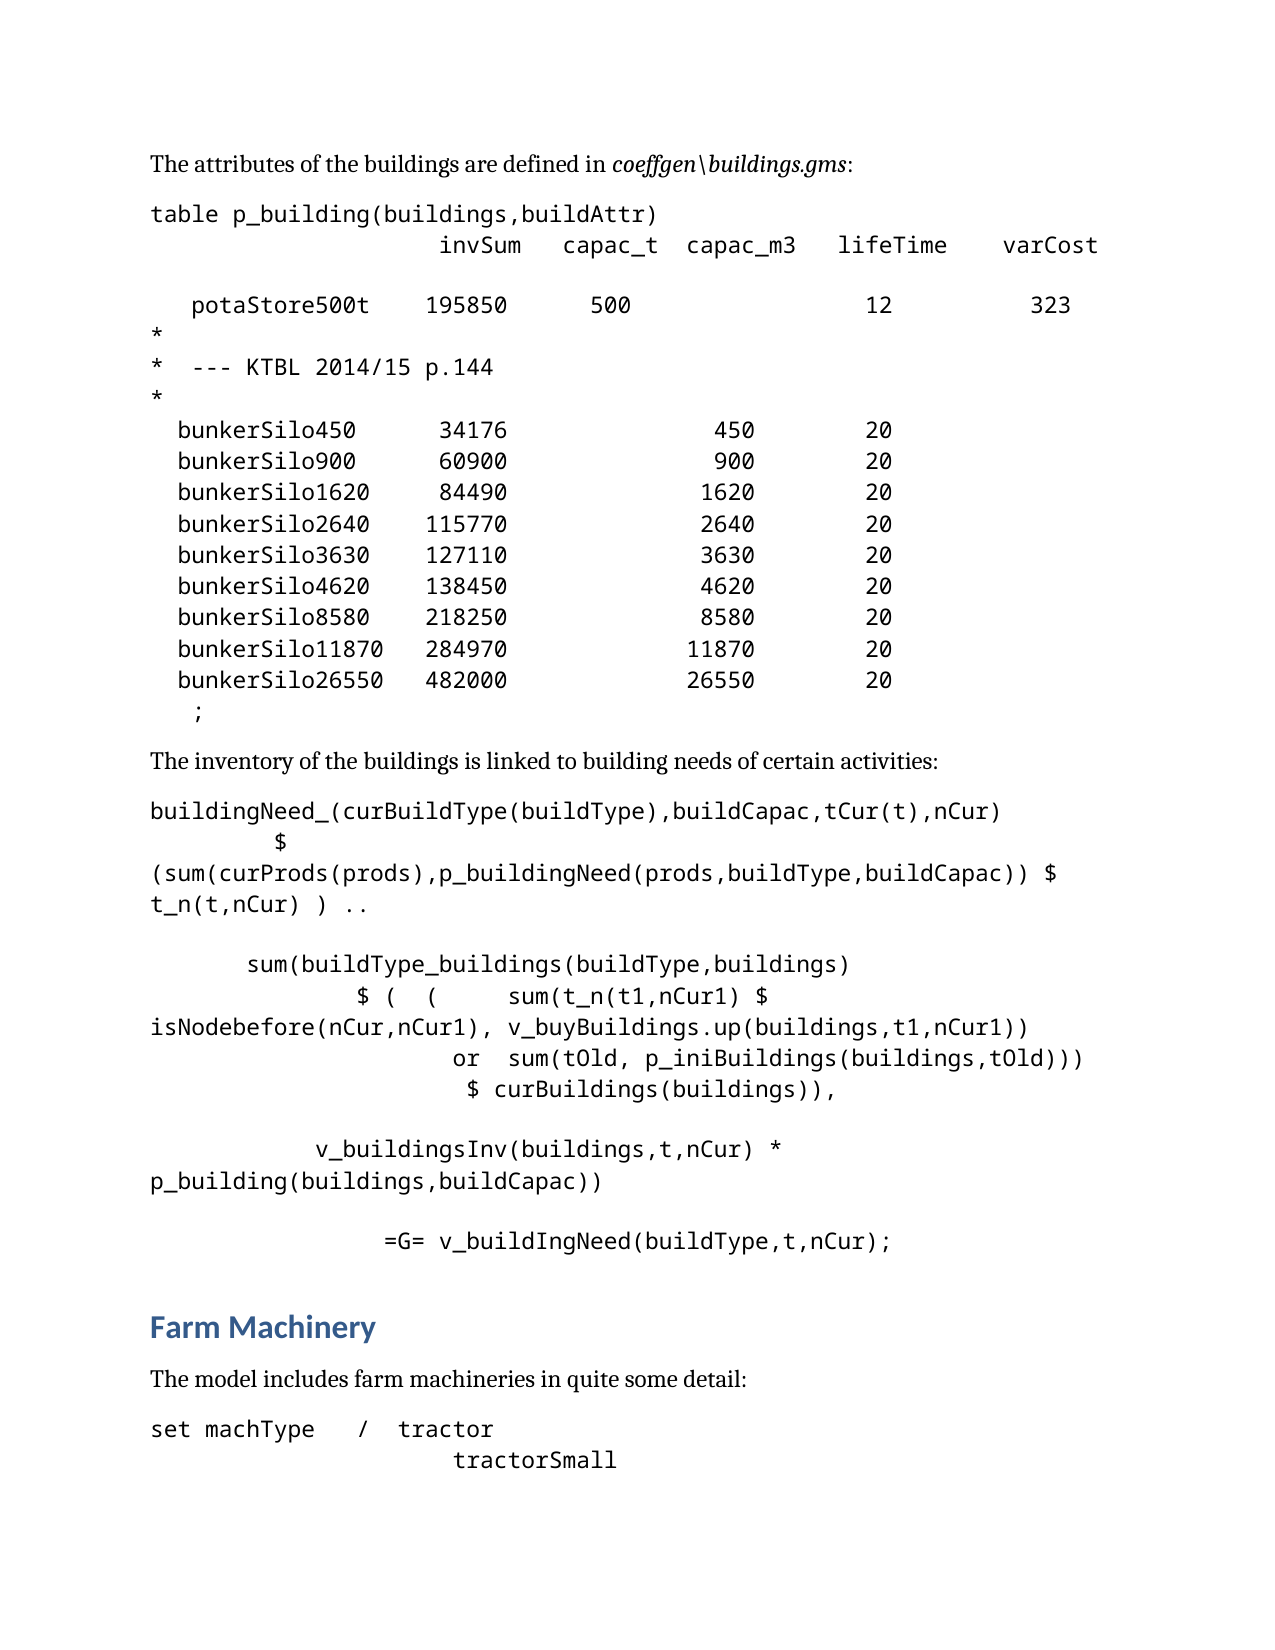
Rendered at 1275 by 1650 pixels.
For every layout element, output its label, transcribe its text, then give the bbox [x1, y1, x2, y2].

subtitle Farm Machinery [150, 1306, 1125, 1347]
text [150, 1413, 1125, 1475]
text table p_building(buildings,buildAttr) invSum capac_t capac_m3 lifeTime varCost potaStore500t 195850 500 12 323 * * --- KTBL 2014/15 p.144 * bunkerSilo450 34176 450 20 bunkerSilo900 60900 900 20 bunkerSilo1620 84490 1620 20 bunkerSilo2640 115770 2640 20 bunkerSilo3630 127110 3630 20 bunkerSilo4620 138450 4620 20 bunkerSilo8580 218250 8580 20 bunkerSilo11870 284970 11870 20 bunkerSilo26550 482000 26550 20 ; [150, 197, 1125, 726]
text The attributes of the buildings are defined in coeffgen\buildings.gms: [150, 150, 1125, 179]
text The inventory of the buildings is linked to building needs of certain activities: [150, 747, 1125, 776]
text The model includes farm machineries in quite some detail: [150, 1365, 1125, 1394]
text buildingNeed_(curBuildType(buildType),buildCapac,tCur(t),nCur) $ (sum(curProds(prods),p_buildingNeed(prods,buildType,buildCapac)) $ t_n(t,nCur) ) .. sum(buildType_buildings(buildType,buildings) $ ( ( sum(t_n(t1,nCur1) $ isNodebefore(nCur,nCur1), v_buyBuildings.up(buildings,t1,nCur1)) or sum(tOld, p_iniBuildings(buildings,tOld))) $ curBuildings(buildings)), v_buildingsInv(buildings,t,nCur) * p_building(buildings,buildCapac)) =G= v_buildIngNeed(buildType,t,nCur); [150, 794, 1125, 1256]
